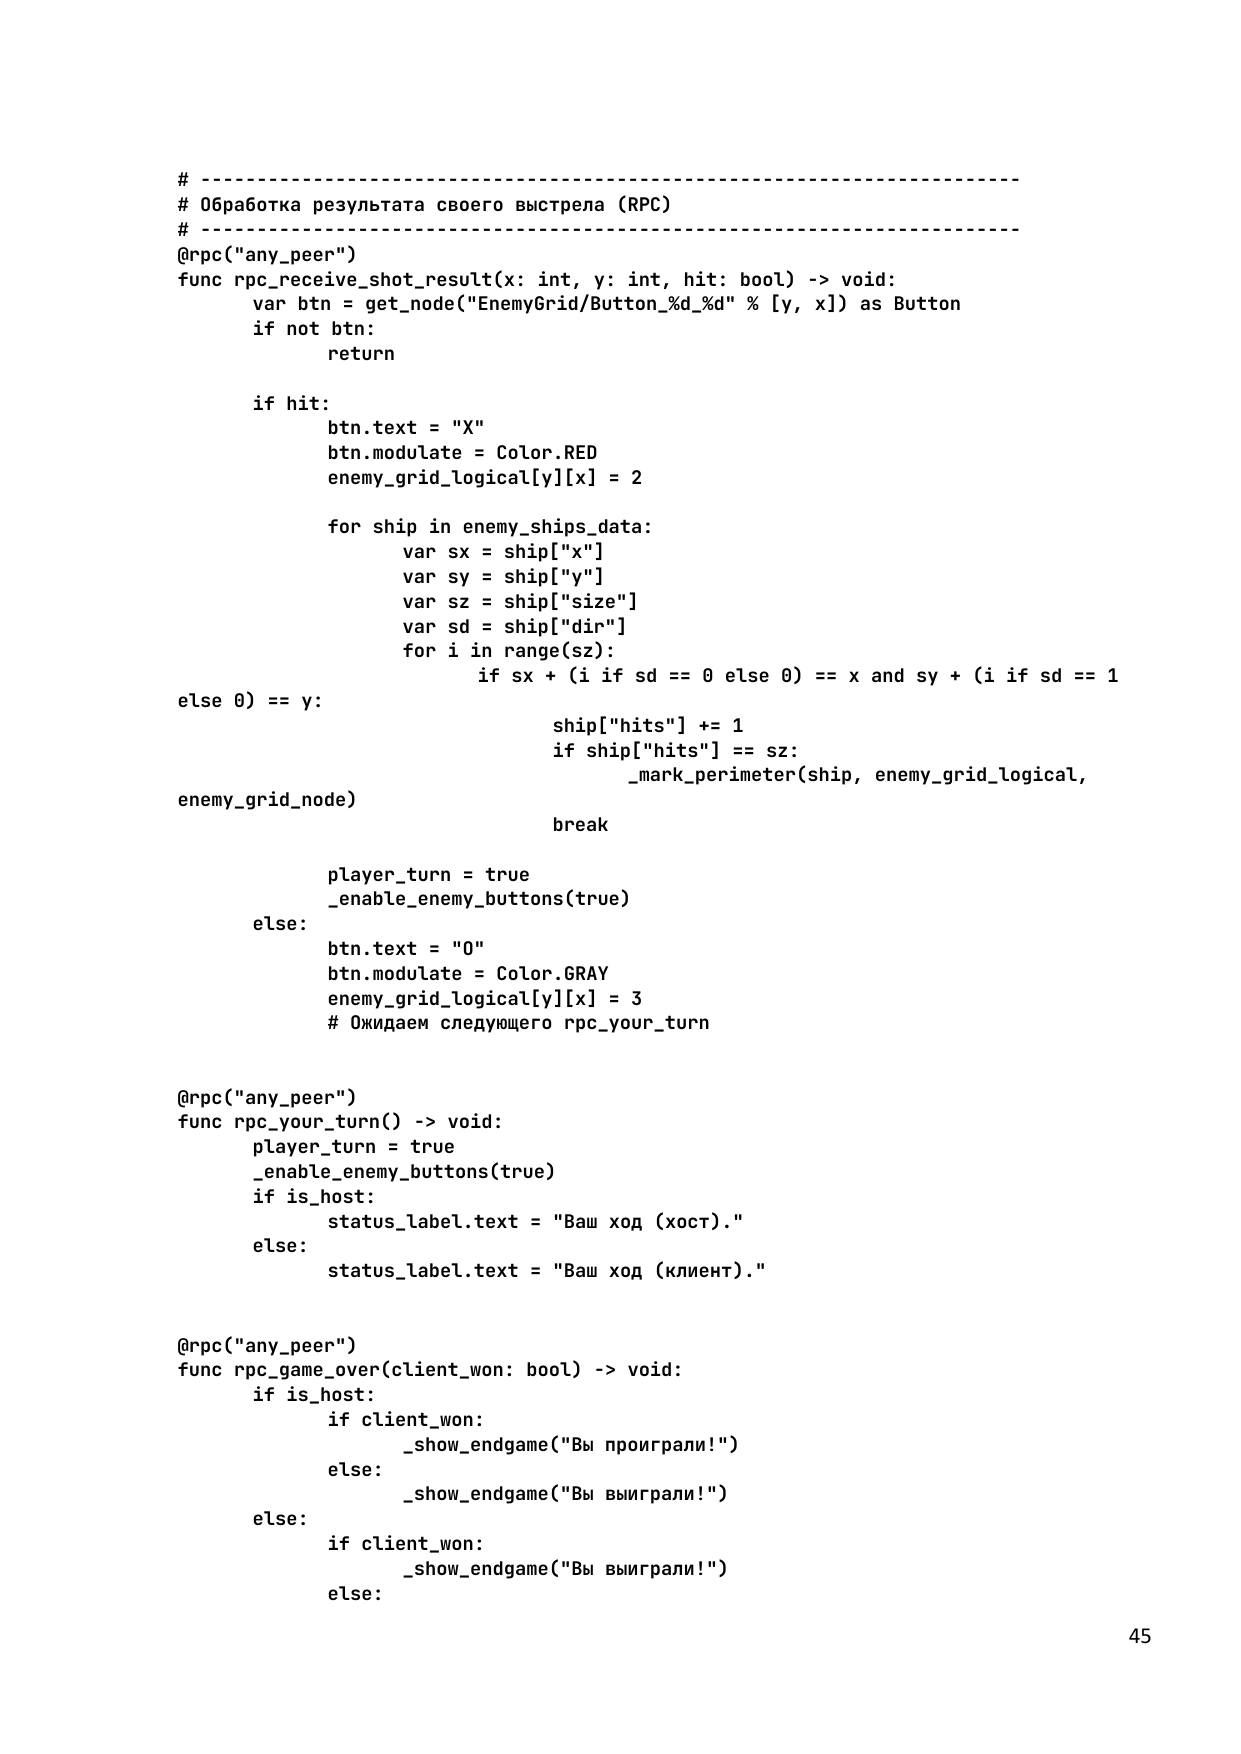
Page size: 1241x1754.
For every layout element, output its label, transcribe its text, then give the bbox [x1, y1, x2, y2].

text enemy_grid_logical[y][x] = 2 [177, 465, 1152, 490]
text func rpc_your_turn() -> void: [177, 1110, 1152, 1134]
text func rpc_receive_shot_result(x: int, y: int, hit: bool) -> void: [177, 267, 1152, 292]
text _show_endgame("Вы проиграли!") [177, 1432, 1152, 1457]
text else: [177, 1506, 1152, 1531]
text # ------------------------------------------------------------------------- [177, 168, 1152, 192]
text btn.modulate = Color.GRAY [177, 961, 1152, 986]
text btn.text = "X" [177, 416, 1152, 440]
text player_turn = true [177, 1134, 1152, 1159]
text if client_won: [177, 1531, 1152, 1556]
text ship["hits"] += 1 [177, 713, 1152, 738]
text var sx = ship["x"] [177, 539, 1152, 564]
text btn.modulate = Color.RED [177, 440, 1152, 465]
text btn.text = "O" [177, 936, 1152, 961]
text var sy = ship["y"] [177, 564, 1152, 589]
text @rpc("any_peer") [177, 1085, 1152, 1110]
text for i in range(sz): [177, 639, 1152, 663]
text return [177, 341, 1152, 366]
text _show_endgame("Вы выиграли!") [177, 1556, 1152, 1581]
text if client_won: [177, 1407, 1152, 1432]
text @rpc("any_peer") [177, 1333, 1152, 1358]
text # ------------------------------------------------------------------------- [177, 217, 1152, 242]
text @rpc("any_peer") [177, 242, 1152, 267]
text enemy_grid_logical[y][x] = 3 [177, 986, 1152, 1011]
text # Ожидаем следующего rpc_your_turn [177, 1011, 1152, 1035]
text else: [177, 1234, 1152, 1258]
text var sz = ship["size"] [177, 589, 1152, 614]
text break [177, 812, 1152, 837]
text if is_host: [177, 1382, 1152, 1407]
text else: [177, 1581, 1152, 1606]
text if not btn: [177, 316, 1152, 341]
text # Обработка результата своего выстрела (RPC) [177, 192, 1152, 217]
text _mark_perimeter(ship, enemy_grid_logical, enemy_grid_node) [177, 763, 1152, 812]
text player_turn = true [177, 862, 1152, 887]
text if sx + (i if sd == 0 else 0) == x and sy + (i if sd == 1 else 0) == y: [177, 663, 1152, 713]
text _show_endgame("Вы выиграли!") [177, 1482, 1152, 1506]
text if is_host: [177, 1184, 1152, 1209]
text var btn = get_node("EnemyGrid/Button_%d_%d" % [y, x]) as Button [177, 292, 1152, 316]
text _enable_enemy_buttons(true) [177, 887, 1152, 911]
text status_label.text = "Ваш ход (хост)." [177, 1209, 1152, 1234]
text if hit: [177, 391, 1152, 416]
text else: [177, 911, 1152, 936]
text status_label.text = "Ваш ход (клиент)." [177, 1258, 1152, 1283]
text else: [177, 1457, 1152, 1482]
text func rpc_game_over(client_won: bool) -> void: [177, 1358, 1152, 1382]
text _enable_enemy_buttons(true) [177, 1159, 1152, 1184]
text var sd = ship["dir"] [177, 614, 1152, 639]
text if ship["hits"] == sz: [177, 738, 1152, 763]
text for ship in enemy_ships_data: [177, 515, 1152, 539]
